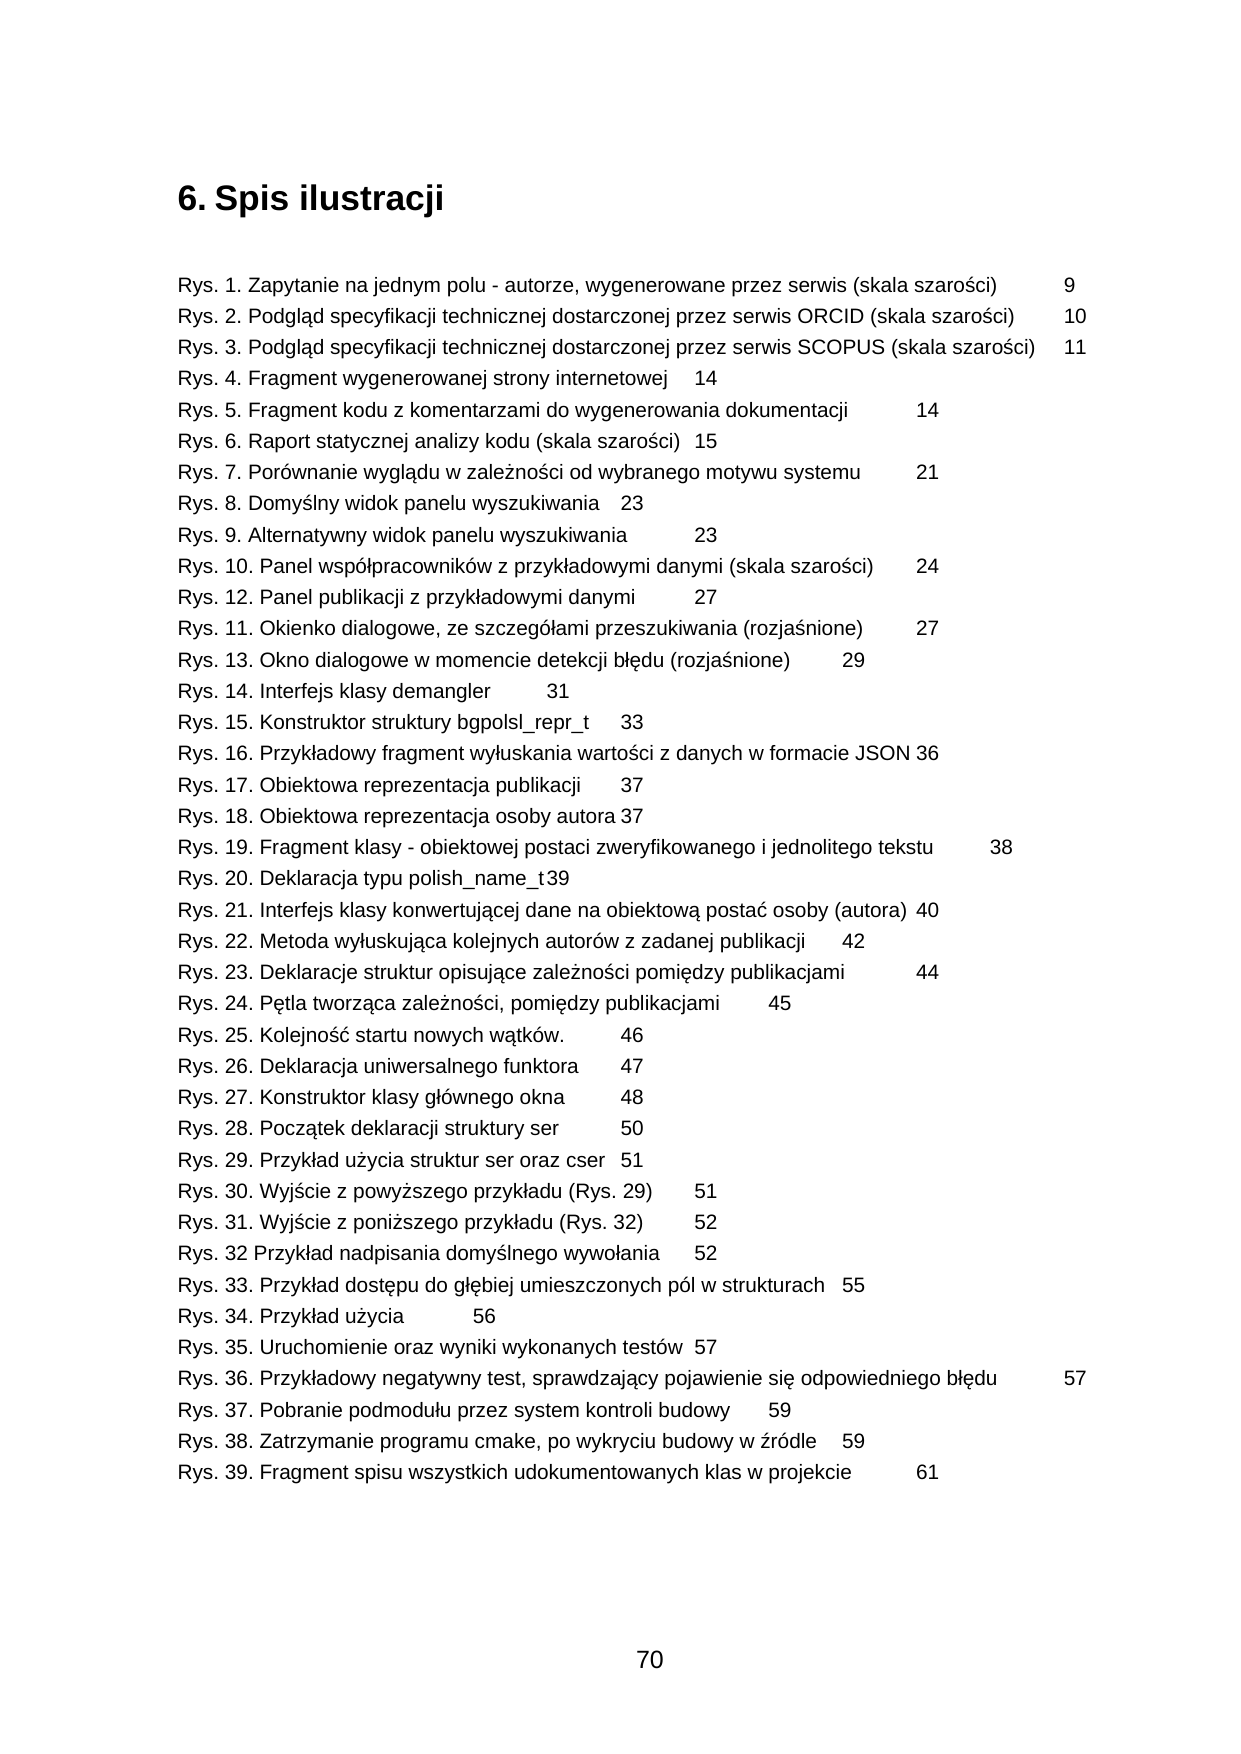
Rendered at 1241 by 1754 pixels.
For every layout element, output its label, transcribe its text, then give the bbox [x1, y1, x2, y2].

text Rys. 18. Obiektowa reprezentacja osoby autora 35 [177, 798, 1122, 829]
text Rys. 12. Okienko dialogowe, ze szczegółami przeszukiwania (rozjaśnione) 26 [177, 611, 1122, 642]
text Rys. 28. Początek deklaracji struktury ser 48 [177, 1111, 1122, 1142]
text Rys. 32 Przykład nadpisania domyślnego wywołania 50 [177, 1236, 1122, 1267]
text Rys. 35. Uruchomienie oraz wyniki wykonanych testów 55 [177, 1329, 1122, 1361]
text Rys. 31. Wyjście z poniższego przykładu (Rys. 32) 50 [177, 1204, 1122, 1236]
text Rys. 16. Przykładowy fragment wyłuskania wartości z danych w formacie JSON 34 [177, 736, 1122, 767]
text Rys. 22. Metoda wyłuskująca kolejnych autorów z zadanej publikacji 40 [177, 923, 1122, 954]
text Rys. 21. Interfejs klasy konwertującej dane na obiektową postać osoby (autora) 38 [177, 892, 1122, 923]
text Rys. 9. Alternatywny widok panelu wyszukiwania 23 [177, 517, 1122, 548]
text Rys. 26. Deklaracja uniwersalnego funktora 45 [177, 1048, 1122, 1079]
text Rys. 39. Fragment spisu wszystkich udokumentowanych klas w projekcie 59 [177, 1454, 1122, 1486]
text Rys. 30. Wyjście z powyższego przykładu (Rys. 29) 49 [177, 1173, 1122, 1204]
text Rys. 7. Porównanie wyglądu w zależności od wybranego motywu systemu 21 [177, 454, 1122, 486]
text Rys. 1. Zapytanie na jednym polu - autorze, wygenerowane przez serwis (skala szarości) 9 [177, 267, 1122, 298]
text Rys. 19. Fragment klasy - obiektowej postaci zweryfikowanego i jednolitego tekstu 36 [177, 829, 1122, 861]
text Rys. 37. Pobranie podmodułu przez system kontroli budowy 57 [177, 1392, 1122, 1423]
text Rys. 38. Zatrzymanie programu cmake, po wykryciu budowy w źródle 57 [177, 1423, 1122, 1454]
text Rys. 23. Deklaracje struktur opisujące zależności pomiędzy publikacjami 42 [177, 954, 1122, 986]
text Rys. 25. Kolejność startu nowych wątków. 44 [177, 1017, 1122, 1048]
text Rys. 2. Podgląd specyfikacji technicznej dostarczonej przez serwis ORCID (skala szarości) 10 [177, 298, 1122, 329]
text Rys. 8. Domyślny widok panelu wyszukiwania 23 [177, 486, 1122, 517]
text Rys. 29. Przykład użycia struktur ser oraz cser 49 [177, 1142, 1122, 1173]
text Rys. 14. Interfejs klasy demangler 29 [177, 673, 1122, 704]
text Rys. 5. Fragment kodu z komentarzami do wygenerowania dokumentacji 14 [177, 392, 1122, 423]
text Rys. 20. Deklaracja typu polish_name_t 37 [177, 861, 1122, 892]
text Rys. 4. Fragment wygenerowanej strony internetowej 14 [177, 361, 1122, 392]
text Rys. 10. Panel współpracowników z przykładowymi danymi (skala szarości) 24 [177, 548, 1122, 579]
text Rys. 27. Konstruktor klasy głównego okna 46 [177, 1079, 1122, 1111]
text Rys. 33. Przykład dostępu do głębiej umieszczonych pól w strukturach 53 [177, 1267, 1122, 1298]
text Rys. 34. Przykład użycia 54 [177, 1298, 1122, 1329]
text Rys. 13. Okno dialogowe w momencie detekcji błędu (rozjaśnione) 27 [177, 642, 1122, 673]
text Rys. 36. Przykładowy negatywny test, sprawdzający pojawienie się odpowiedniego błędu 55 [177, 1361, 1122, 1392]
text Rys. 3. Podgląd specyfikacji technicznej dostarczonej przez serwis SCOPUS (skala szarości) 11 [177, 329, 1122, 361]
subtitle Spis ilustracji [177, 177, 1122, 218]
text Rys. 15. Konstruktor struktury bgpolsl_repr_t 31 [177, 704, 1122, 736]
text Rys. 11. Panel publikacji z przykładowymi danymi 26 [177, 579, 1122, 611]
text Rys. 24. Pętla tworząca zależności, pomiędzy publikacjami 43 [177, 986, 1122, 1017]
text Rys. 17. Obiektowa reprezentacja publikacji 35 [177, 767, 1122, 798]
text Rys. 6. Raport statycznej analizy kodu (skala szarości) 15 [177, 423, 1122, 454]
